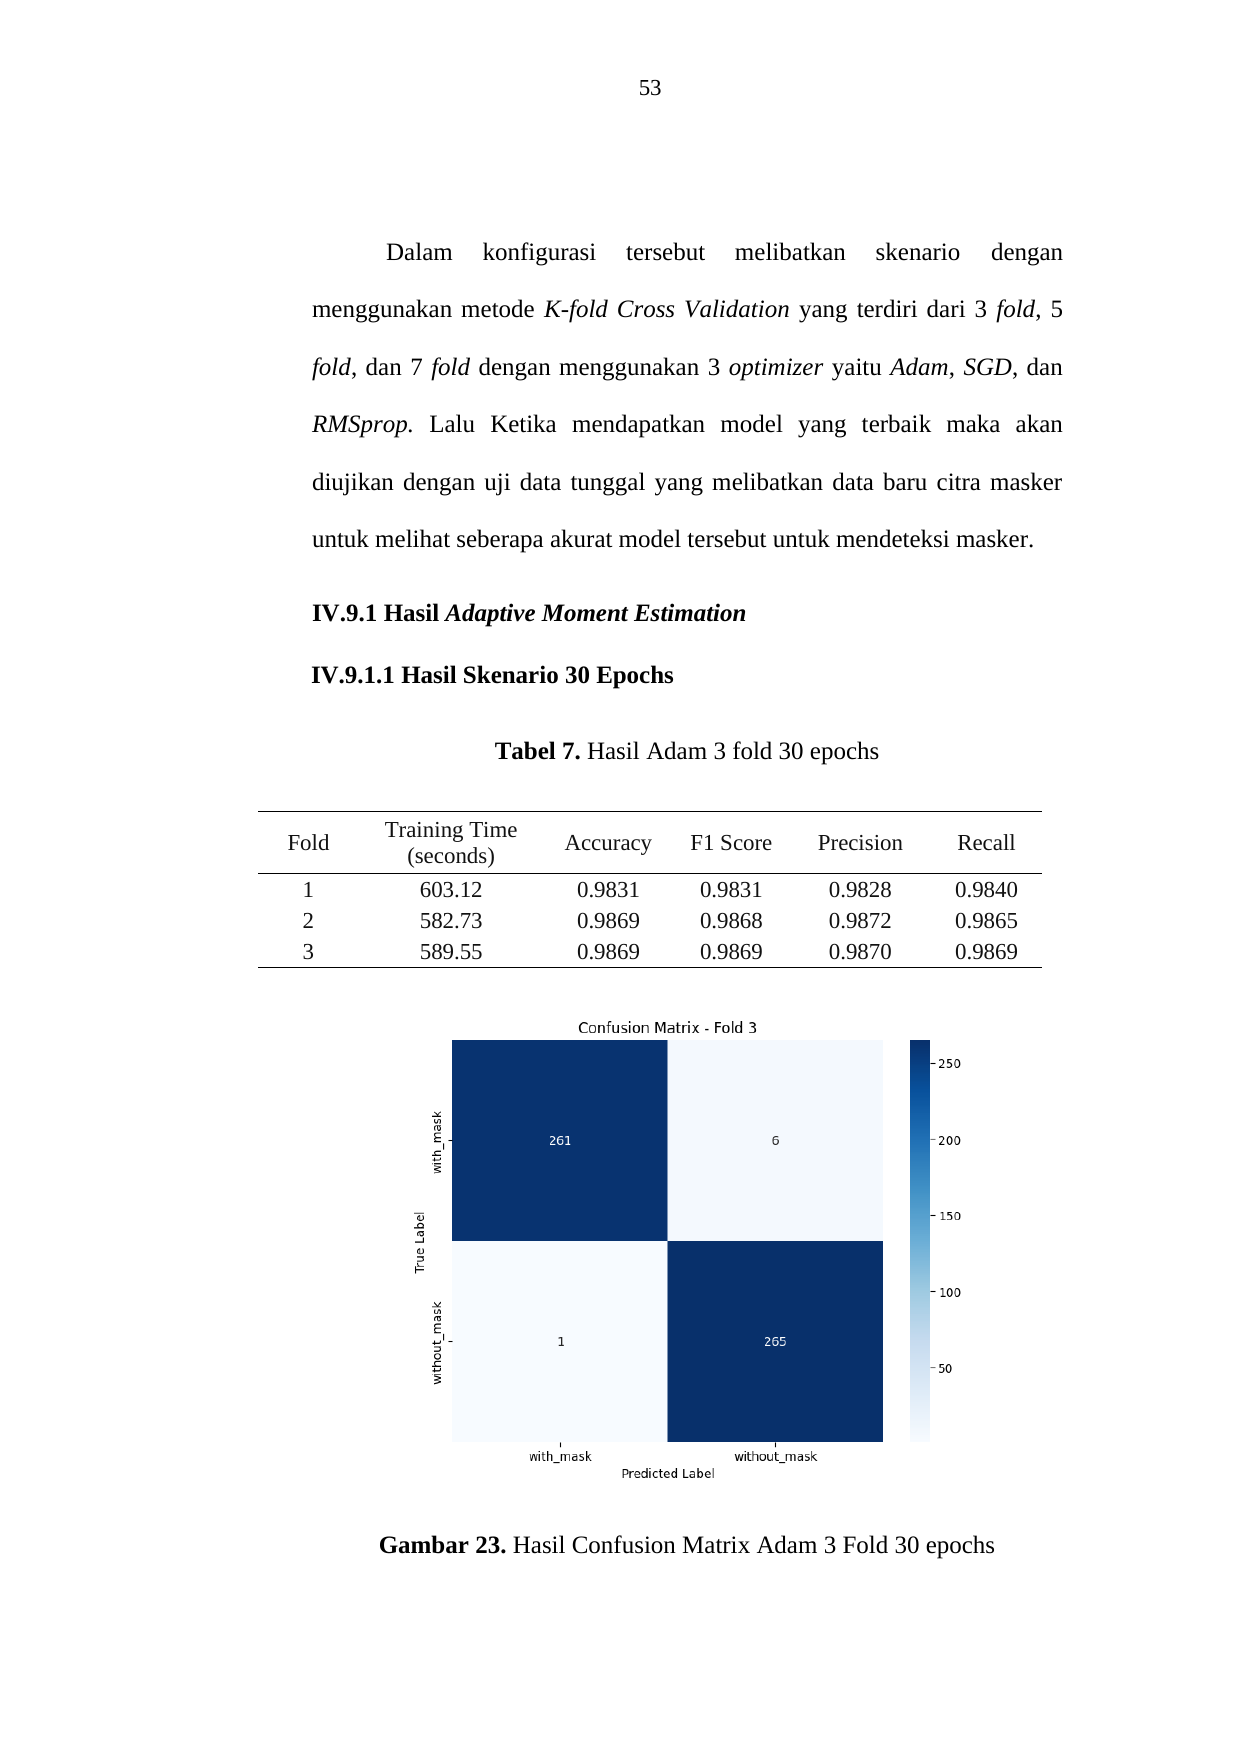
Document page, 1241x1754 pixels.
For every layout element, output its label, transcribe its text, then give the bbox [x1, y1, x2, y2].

table_cell 603.12 [358, 874, 544, 904]
table_header Fold [258, 812, 358, 873]
table_cell 0.9869 [931, 936, 1042, 967]
table_cell 0.9872 [790, 904, 931, 936]
table_header F1 Score [673, 812, 789, 873]
table_cell 3 [258, 936, 358, 967]
table_cell 1 [258, 874, 358, 904]
subtitle Hasil Adaptive Moment Estimation [312, 598, 1063, 627]
table_cell 0.9840 [931, 874, 1042, 904]
table_header Recall [931, 812, 1042, 873]
table_cell 0.9828 [790, 874, 931, 904]
table_cell 0.9869 [673, 936, 789, 967]
table_cell 0.9868 [673, 904, 789, 936]
subtitle Hasil Skenario 30 Epochs [296, 660, 1063, 689]
table_cell 0.9869 [544, 904, 673, 936]
table_cell 0.9870 [790, 936, 931, 967]
text Gambar 23. Hasil Confusion Matrix Adam 3 Fold 30 epochs [311, 1530, 1063, 1559]
text Dalam konfigurasi tersebut melibatkan skenario dengan menggunakan metode K-fold Cross Validation yang terdiri dari 3 fold, 5 fold, dan 7 fold dengan menggunakan 3 optimizer yaitu Adam, SGD, dan RMSprop. Lalu Ketika mendapatkan model yang terbaik maka akan diujikan dengan uji data tunggal yang melibatkan data baru citra masker untuk melihat seberapa akurat model tersebut untuk mendeteksi masker. [312, 237, 1063, 553]
table_header Training Time (seconds) [358, 812, 544, 873]
table_header Precision [790, 812, 931, 873]
table_header Accuracy [544, 812, 673, 873]
table_cell 589.55 [358, 936, 544, 967]
table_cell 0.9865 [931, 904, 1042, 936]
table_cell 582.73 [358, 904, 544, 936]
picture [406, 1012, 969, 1488]
table_cell 0.9831 [673, 874, 789, 904]
table_cell 0.9869 [544, 936, 673, 967]
text Tabel 7. Hasil Adam 3 fold 30 epochs [311, 736, 1063, 765]
table_cell 0.9831 [544, 874, 673, 904]
table_cell 2 [258, 904, 358, 936]
